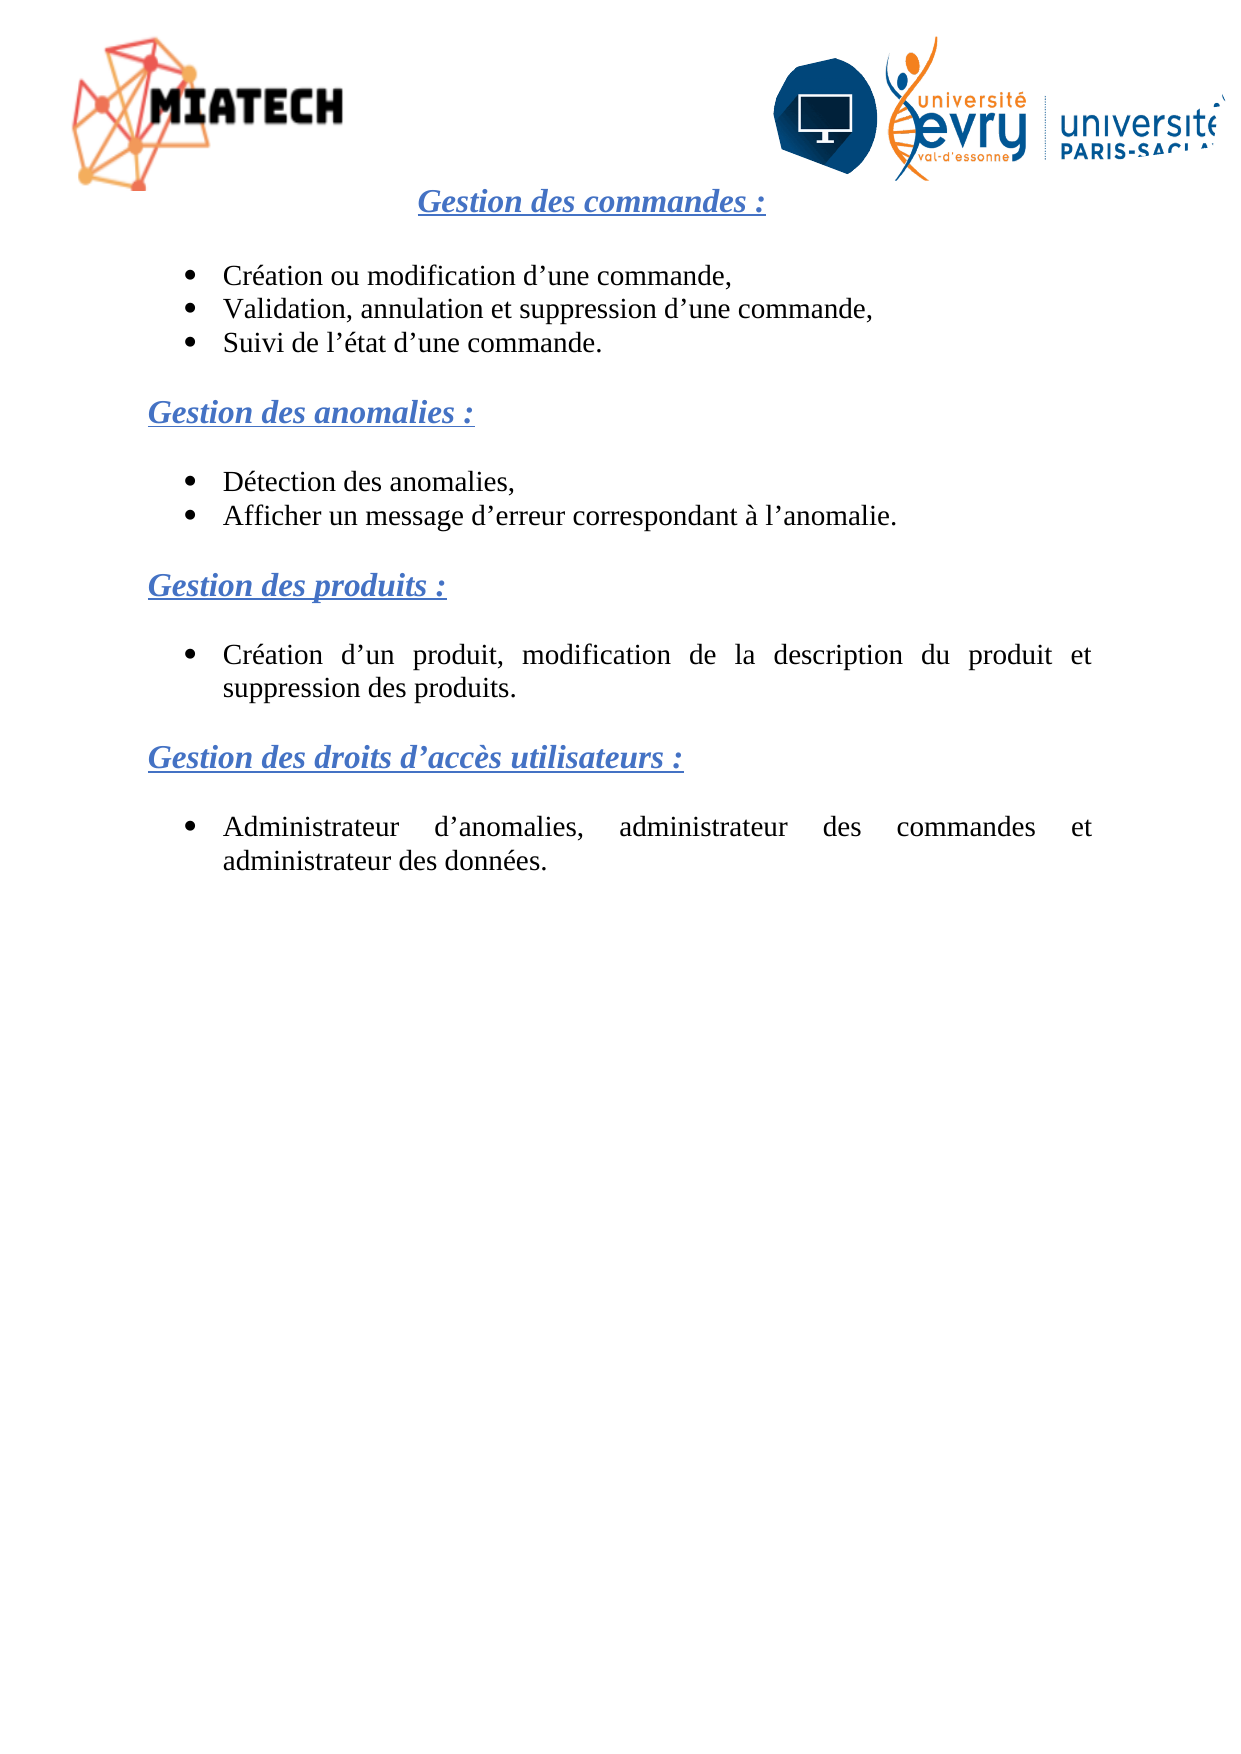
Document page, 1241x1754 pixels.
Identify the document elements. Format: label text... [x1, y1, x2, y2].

text Gestion des droits d’accès utilisateurs : [148, 738, 1093, 776]
list Afficher un message d’erreur correspondant à l’anomalie. [185, 498, 1093, 531]
text Gestion des anomalies : [148, 392, 1093, 431]
text Gestion des produits : [148, 565, 1093, 603]
text Gestion des commandes : [148, 181, 1093, 219]
picture [773, 36, 1228, 181]
list Validation, annulation et suppression d’une commande, [185, 291, 1093, 325]
list Administrateur d’anomalies, administrateur des commandes et administrateur des données. [185, 809, 1093, 877]
list Création ou modification d’une commande, [185, 258, 1093, 291]
list Création d’un produit, modification de la description du produit et suppression des produits. [185, 637, 1093, 704]
list Suivi de l’état d’une commande. [185, 325, 1093, 359]
list Détection des anomalies, [185, 464, 1093, 498]
picture [53, 28, 399, 191]
